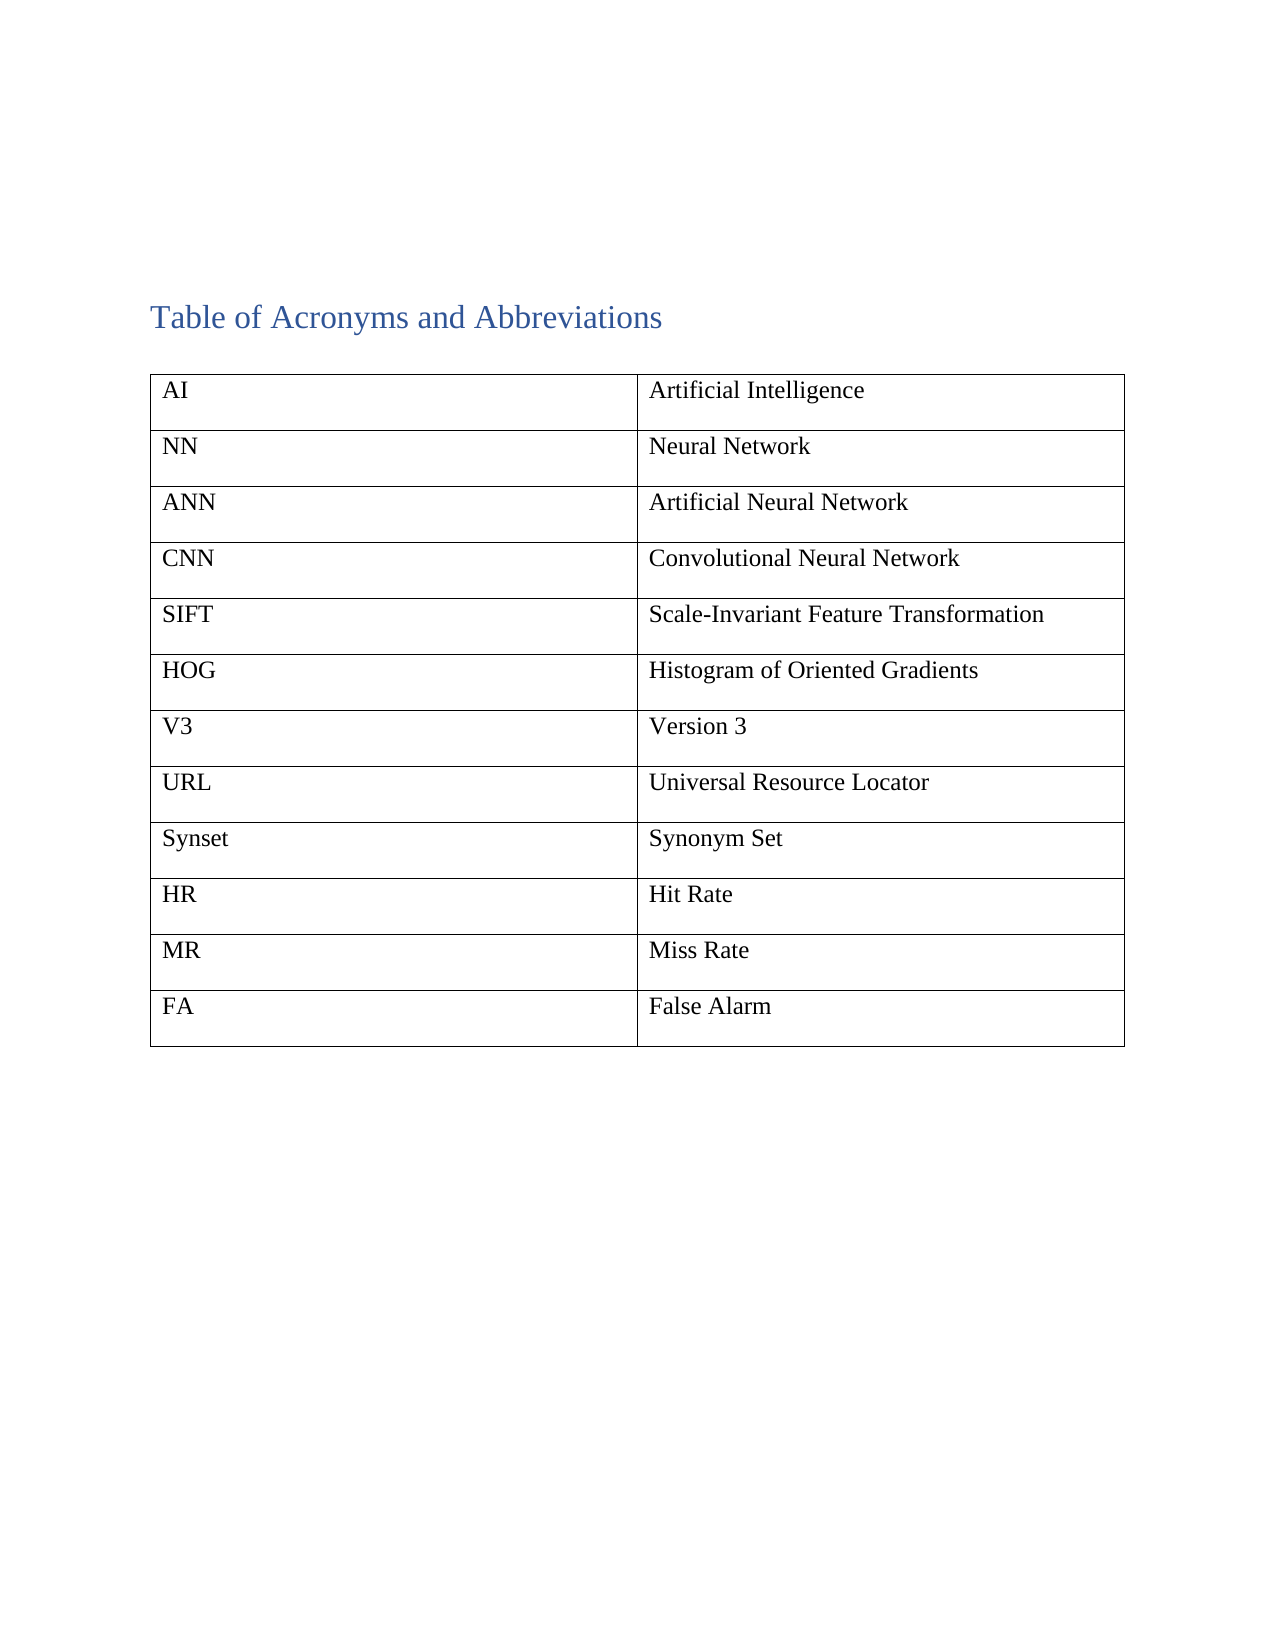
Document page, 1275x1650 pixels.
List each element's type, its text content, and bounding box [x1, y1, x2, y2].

table_cell Artificial Neural Network [638, 487, 1124, 542]
table_cell Miss Rate [638, 935, 1124, 990]
table_cell Version 3 [638, 711, 1124, 766]
table_cell Synonym Set [638, 823, 1124, 878]
table_header Artificial Intelligence [638, 375, 1124, 430]
table_cell CNN [151, 543, 637, 598]
table_cell Neural Network [638, 431, 1124, 486]
table_cell SIFT [151, 599, 637, 654]
table_cell Synset [151, 823, 637, 878]
table_cell Convolutional Neural Network [638, 543, 1124, 598]
table_header AI [151, 375, 637, 430]
table_cell HR [151, 879, 637, 934]
table_cell MR [151, 935, 637, 990]
table_cell Universal Resource Locator [638, 767, 1124, 822]
table_cell Scale-Invariant Feature Transformation [638, 599, 1124, 654]
table_cell ANN [151, 487, 637, 542]
table_cell Hit Rate [638, 879, 1124, 934]
subtitle Table of Acronyms and Abbreviations [150, 297, 1125, 335]
table_cell Histogram of Oriented Gradients [638, 655, 1124, 710]
table_cell URL [151, 767, 637, 822]
table_cell V3 [151, 711, 637, 766]
table_cell FA [151, 991, 637, 1046]
table_cell HOG [151, 655, 637, 710]
table_cell NN [151, 431, 637, 486]
table_cell False Alarm [638, 991, 1124, 1046]
